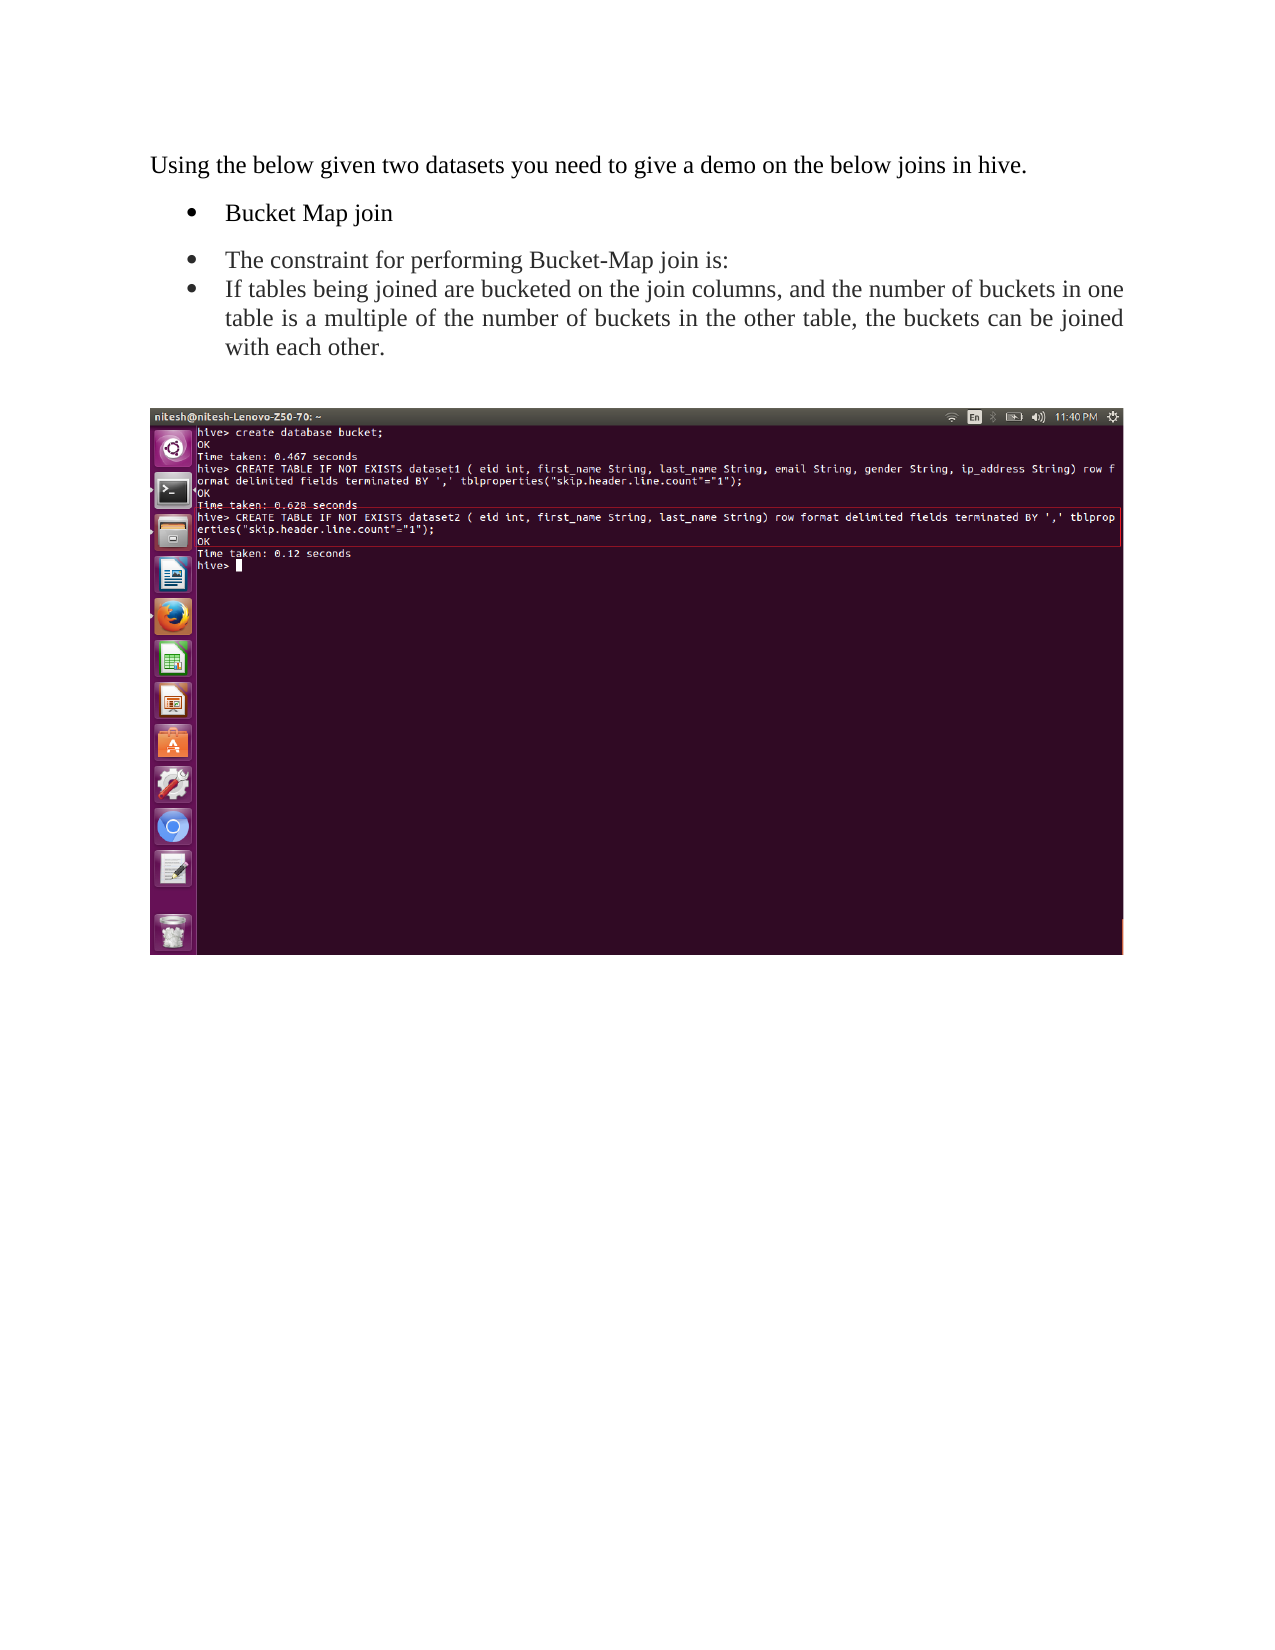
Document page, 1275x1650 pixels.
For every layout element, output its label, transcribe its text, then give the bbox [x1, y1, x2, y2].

text Using the below given two datasets you need to give a demo on the below joins in hive. [150, 150, 1125, 179]
list Bucket Map join [187, 198, 1125, 226]
list If tables being joined are bucketed on the join columns, and the number of buckets in one table is a multiple of the number of buckets in the other table, the buckets can be joined with each other. [187, 274, 1125, 360]
picture [150, 408, 1124, 955]
list The constraint for performing Bucket-Map join is: [187, 245, 1125, 274]
